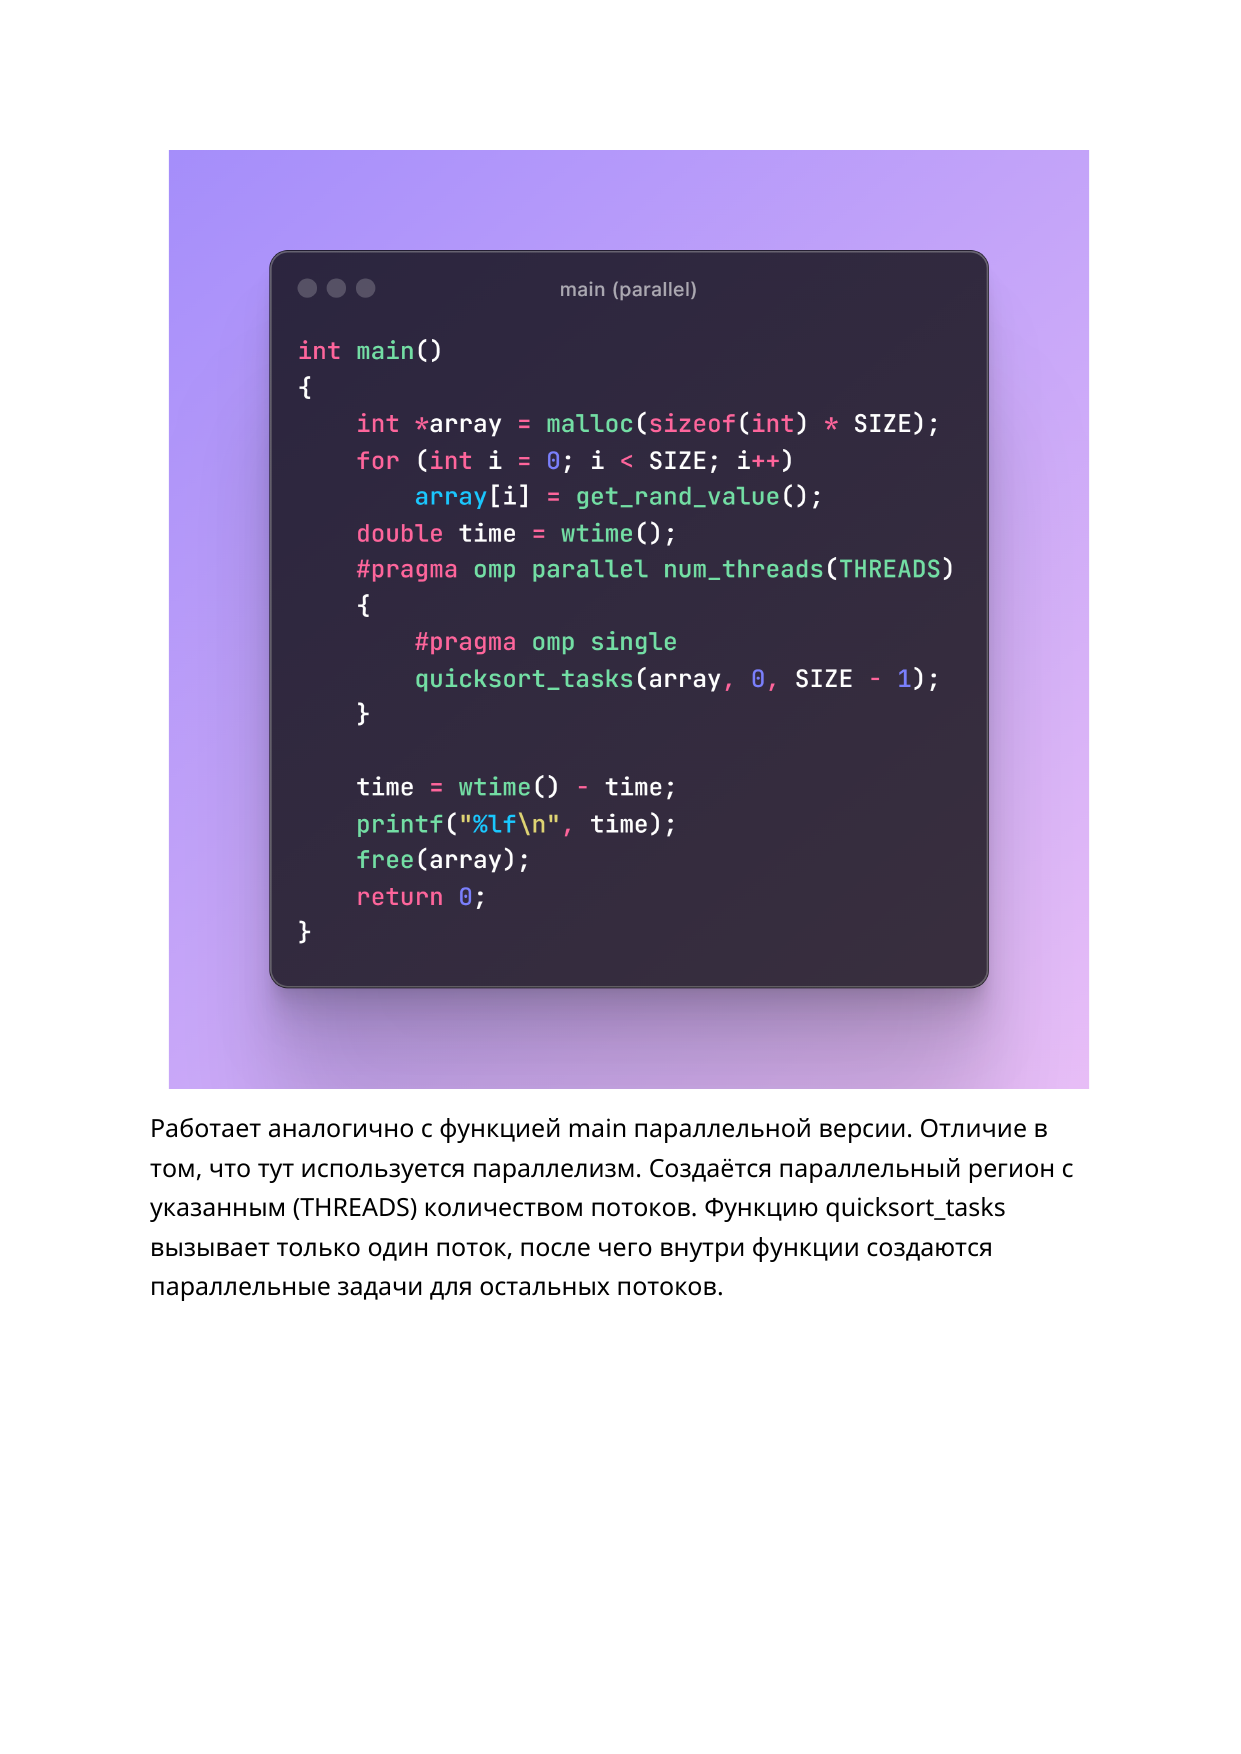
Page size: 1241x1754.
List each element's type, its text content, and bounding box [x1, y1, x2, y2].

text Работает аналогично с функцией main параллельной версии. Отличие в том, что тут используется параллелизм. Создаётся параллельный регион с указанным (THREADS) количеством потоков. Функцию quicksort_tasks вызывает только один поток, после чего внутри функции создаются параллельные задачи для остальных потоков. [150, 1111, 1090, 1303]
